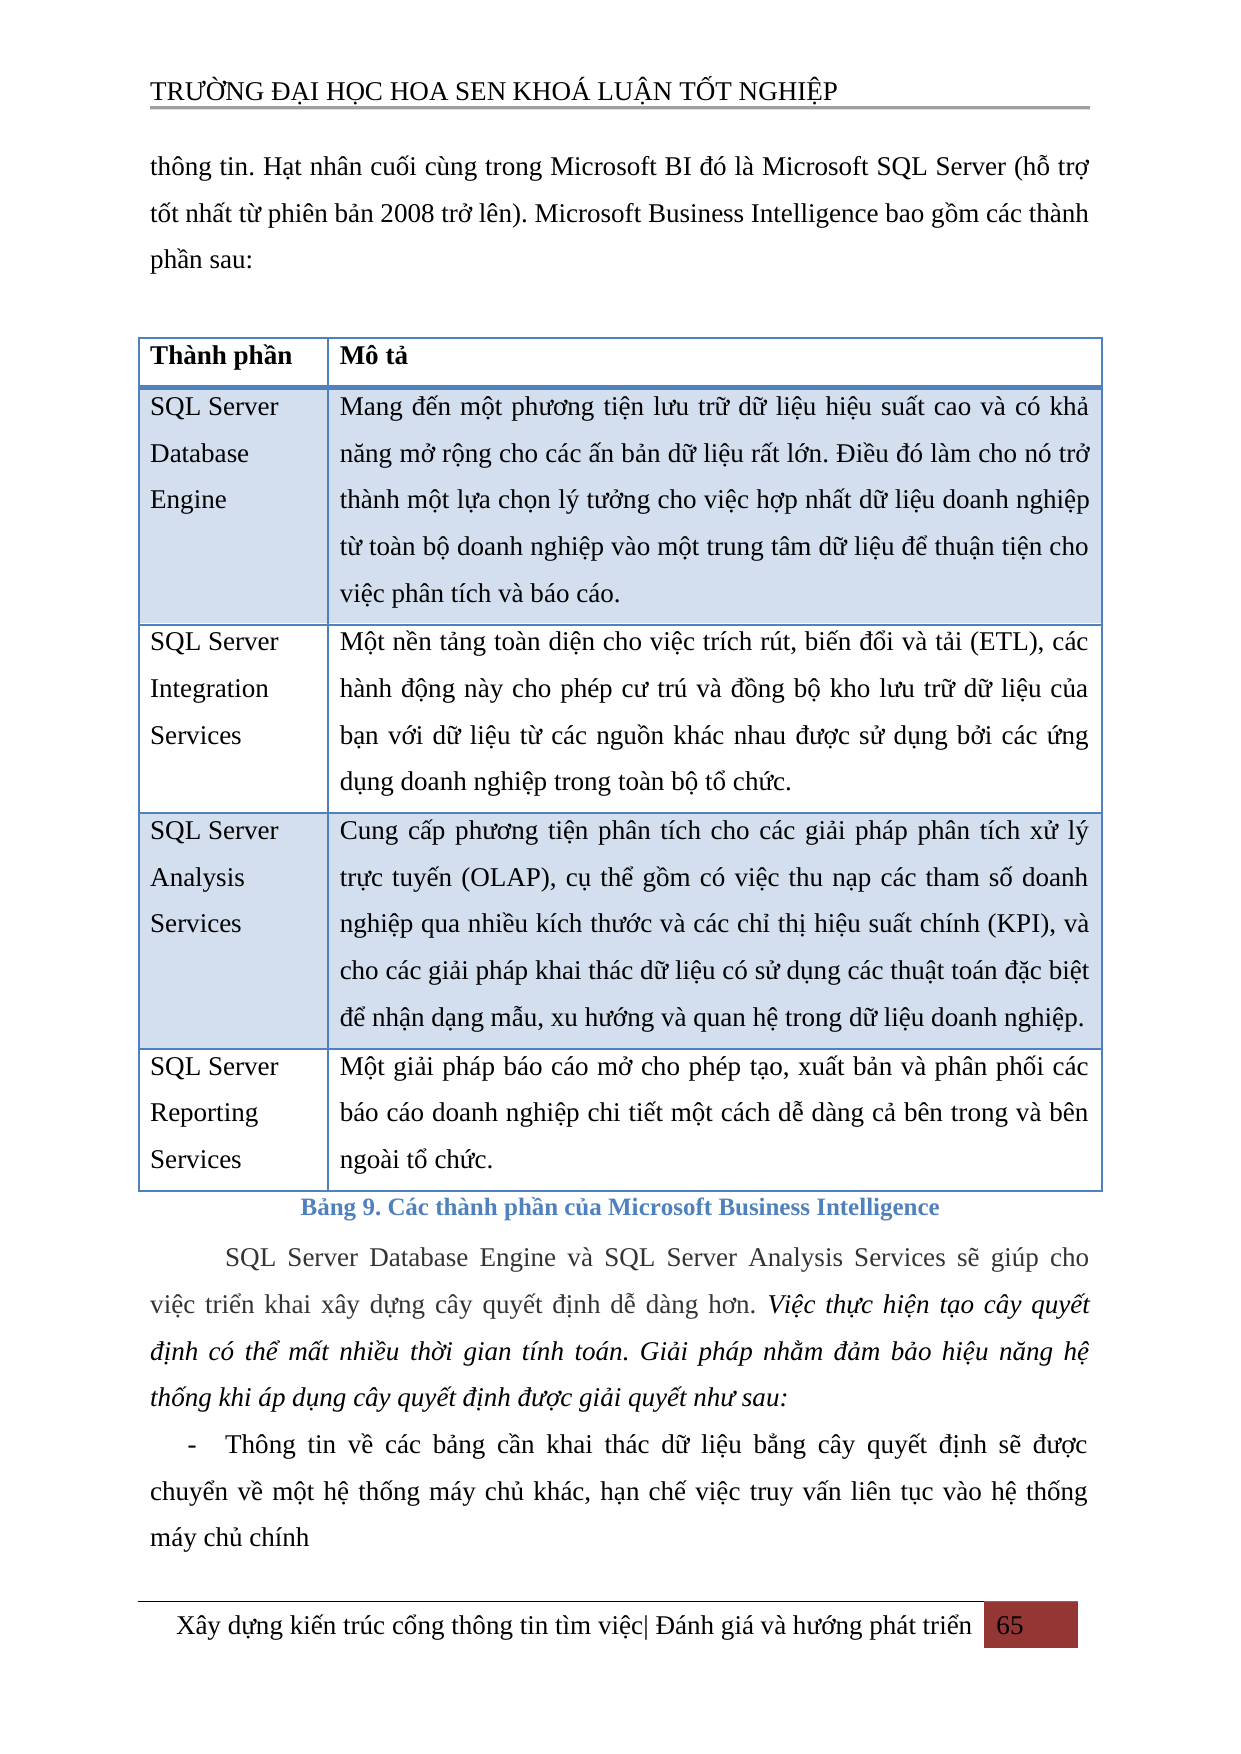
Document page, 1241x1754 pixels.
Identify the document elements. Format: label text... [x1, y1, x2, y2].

table_header Mô tả [329, 339, 1101, 385]
table_cell Một giải pháp báo cáo mở cho phép tạo, xuất bản và phân phối các báo cáo doanh nghiệp chi tiết một cách dễ dàng cả bên trong và bên ngoài tổ chức. [329, 1050, 1101, 1190]
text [150, 150, 1090, 274]
table_cell Một nền tảng toàn diện cho việc trích rút, biến đổi và tải (ETL), các hành động này cho phép cư trú và đồng bộ kho lưu trữ dữ liệu của bạn với dữ liệu từ các nguồn khác nhau được sử dụng bởi các ứng dụng doanh nghiệp trong toàn bộ tổ chức. [329, 626, 1101, 812]
list Thông tin về các bảng cần khai thác dữ liệu bẳng cây quyết định sẽ được chuyển về một hệ thống máy chủ khác, hạn chế việc truy vấn liên tục vào hệ thống máy chủ chính [150, 1428, 1090, 1552]
table_cell SQL Server Database Engine [140, 390, 327, 623]
text SQL Server Database Engine và SQL Server Analysis Services sẽ giúp cho việc triển khai xây dựng cây quyết định dễ dàng hơn. Việc thực hiện tạo cây quyết định có thể mất nhiều thời gian tính toán. Giải pháp nhằm đảm bảo hiệu năng hệ thống khi áp dụng cây quyết định được giải quyết như sau: [150, 1241, 1090, 1412]
table_header Thành phần [140, 339, 327, 385]
text Bảng 9. Các thành phần của Microsoft Business Intelligence [150, 1192, 1090, 1221]
table_cell SQL Server Reporting Services [140, 1050, 327, 1190]
table_cell SQL Server Integration Services [140, 626, 327, 812]
table_cell Cung cấp phương tiện phân tích cho các giải pháp phân tích xử lý trực tuyến (OLAP), cụ thể gồm có việc thu nạp các tham số doanh nghiệp qua nhiều kích thước và các chỉ thị hiệu suất chính (KPI), và cho các giải pháp khai thác dữ liệu có sử dụng các thuật toán đặc biệt để nhận dạng mẫu, xu hướng và quan hệ trong dữ liệu doanh nghiệp. [329, 814, 1101, 1048]
table_cell SQL Server Analysis Services [140, 814, 327, 1048]
table_cell Mang đến một phương tiện lưu trữ dữ liệu hiệu suất cao và có khả năng mở rộng cho các ấn bản dữ liệu rất lớn. Điều đó làm cho nó trở thành một lựa chọn lý tưởng cho việc hợp nhất dữ liệu doanh nghiệp từ toàn bộ doanh nghiệp vào một trung tâm dữ liệu để thuận tiện cho việc phân tích và báo cáo. [329, 390, 1101, 623]
